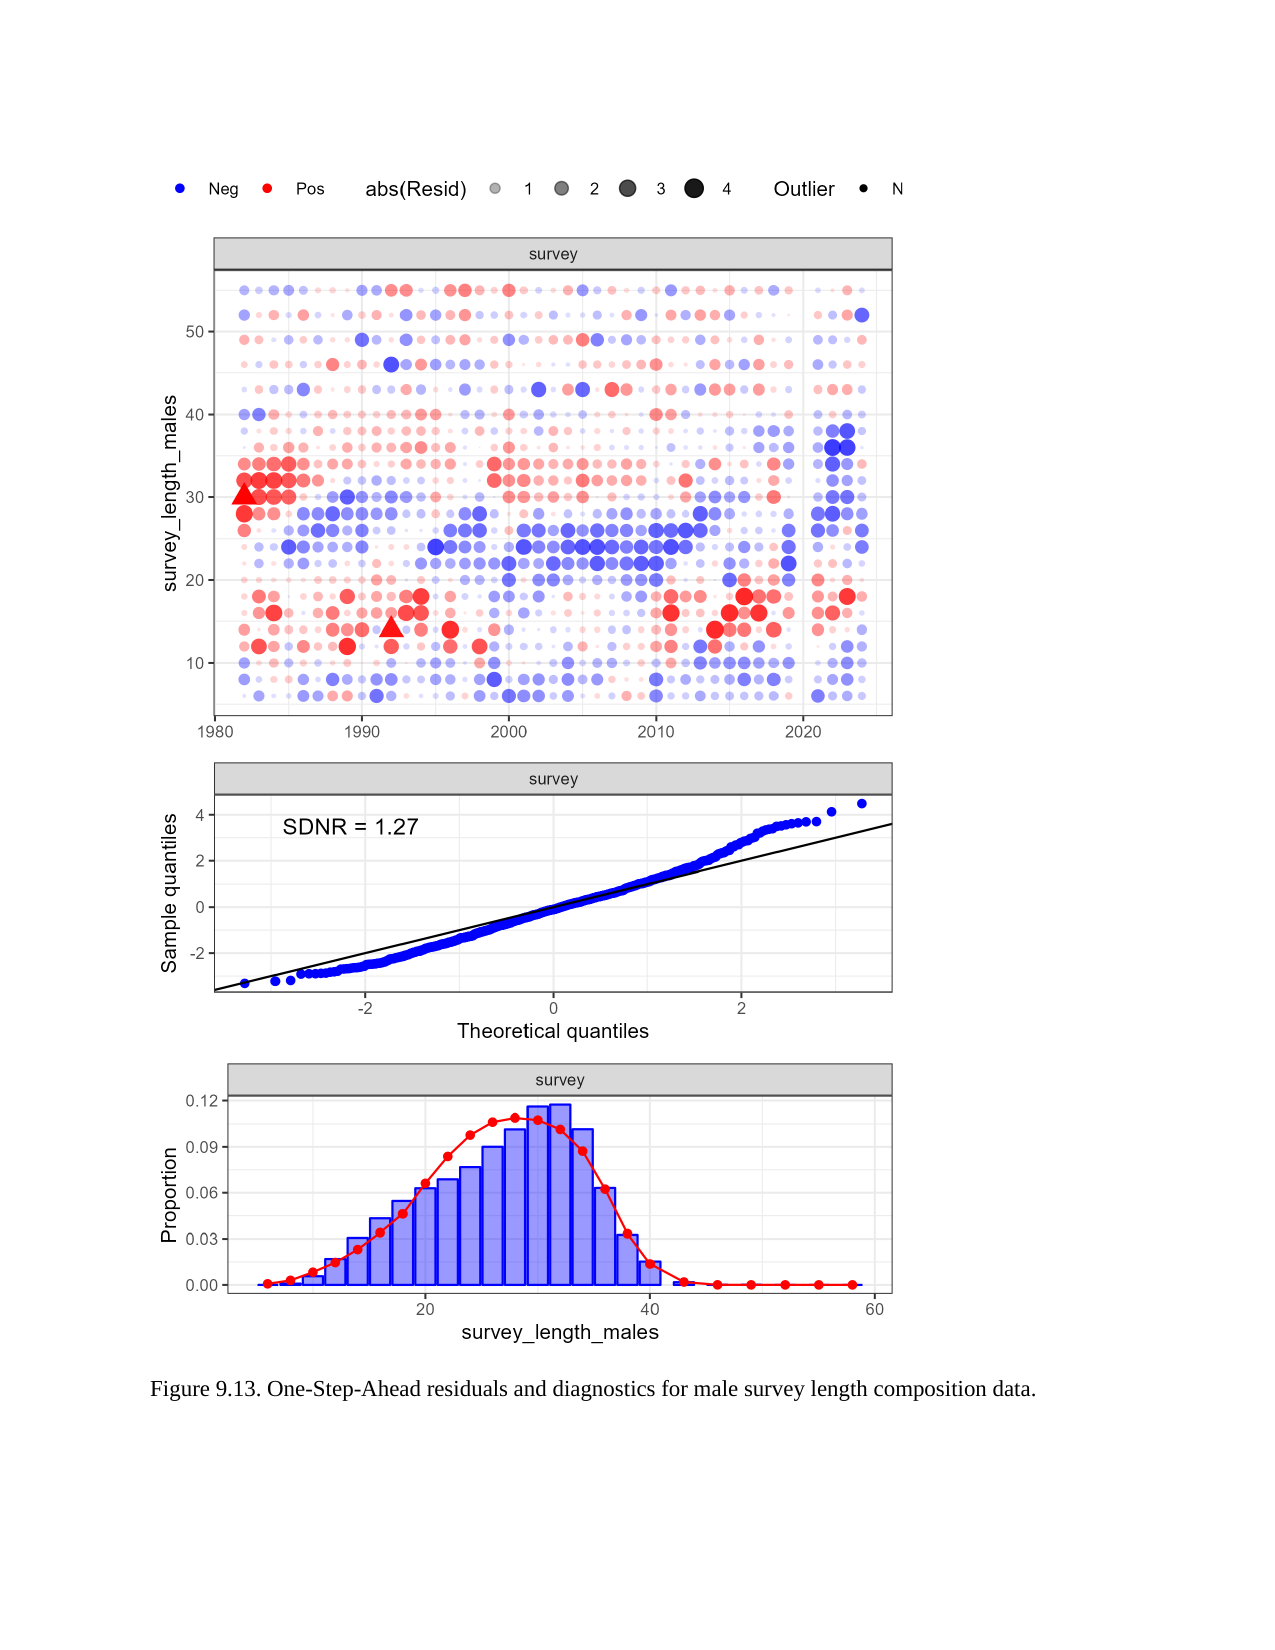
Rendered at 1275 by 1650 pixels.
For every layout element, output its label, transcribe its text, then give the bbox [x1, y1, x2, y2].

picture [150, 150, 903, 1354]
text Figure 9.13. One-Step-Ahead residuals and diagnostics for male survey length composition data. [150, 1375, 1125, 1401]
